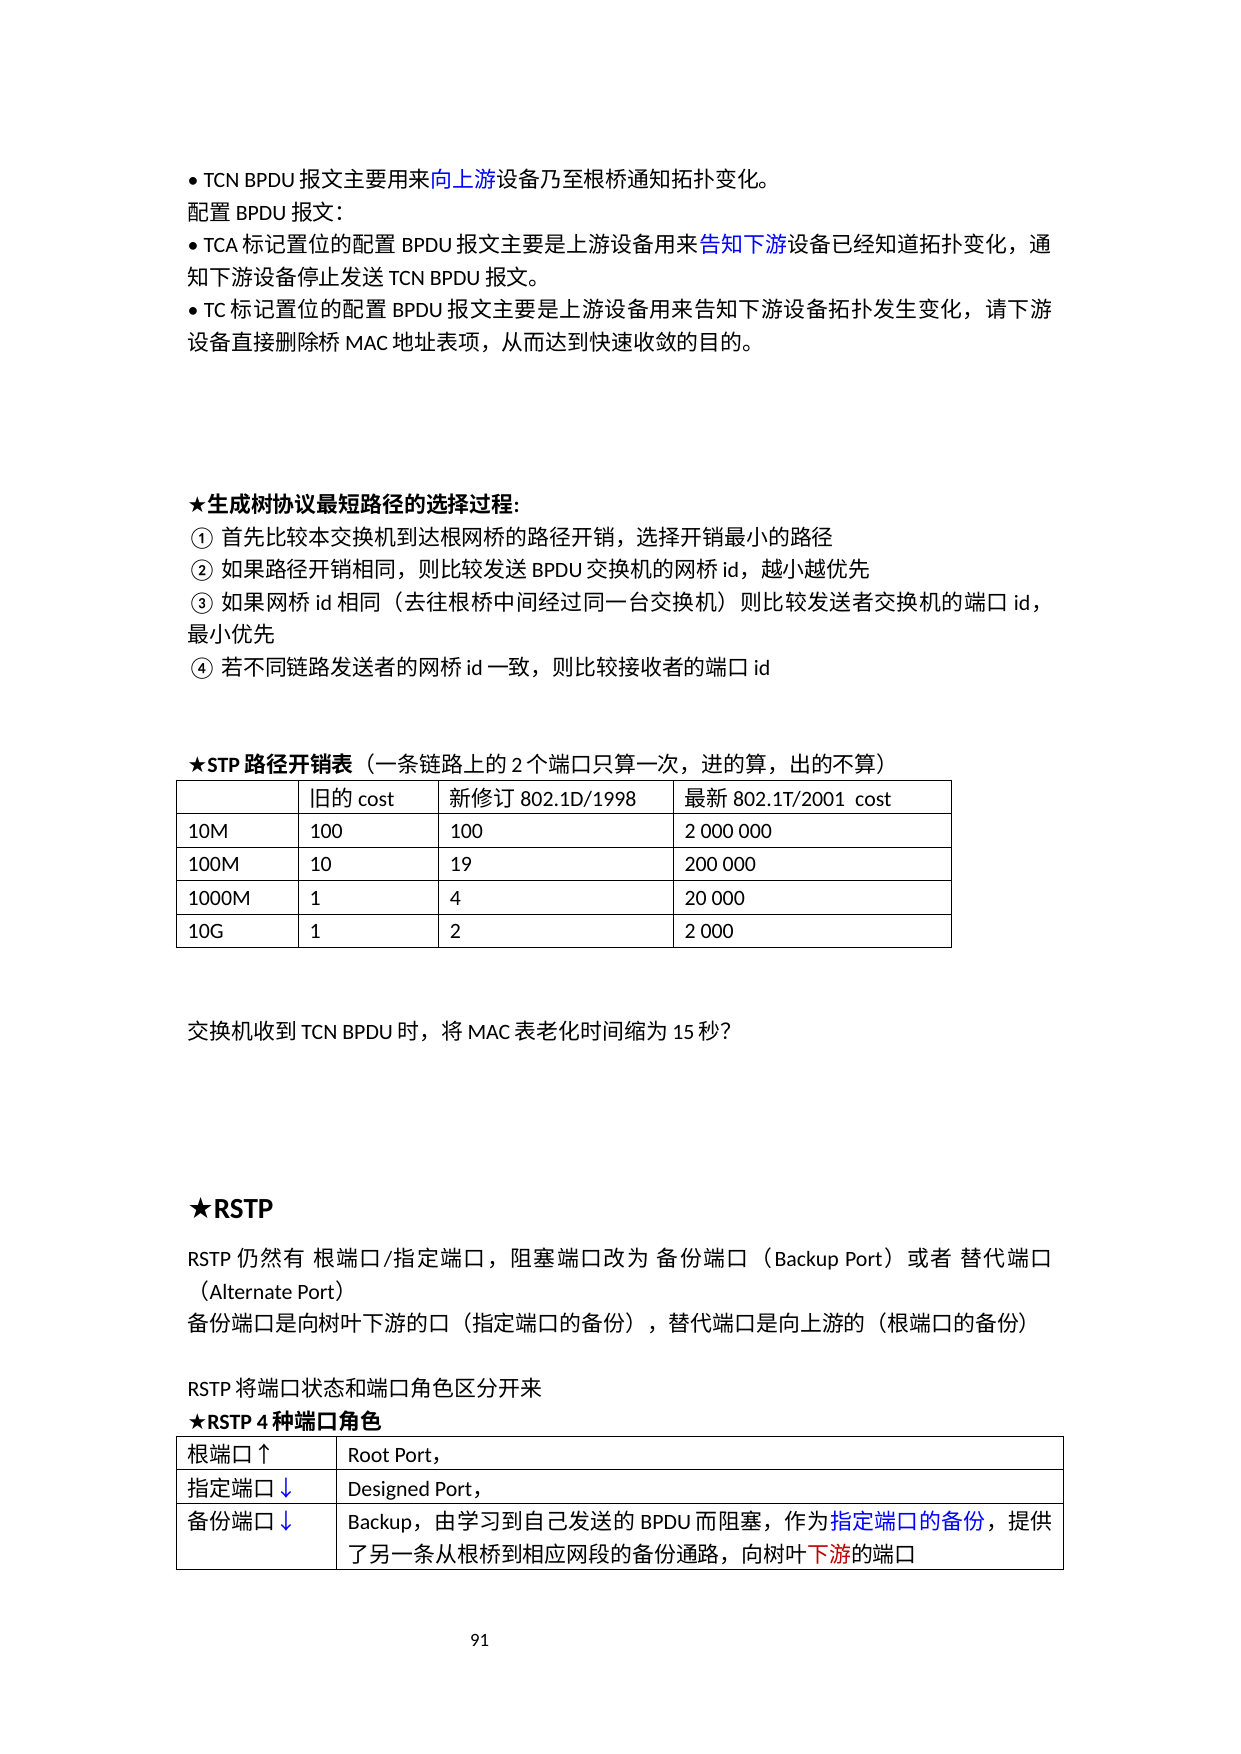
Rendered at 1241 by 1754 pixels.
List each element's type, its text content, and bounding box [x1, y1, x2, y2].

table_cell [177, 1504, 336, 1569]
text • TCA标记置位的配置BPDU报文主要是上游设备用来告知下游设备已经知道拓扑变化，通知下游设备停止发送TCN BPDU报文。 [187, 227, 1053, 292]
text • TC标记置位的配置BPDU报文主要是上游设备用来告知下游设备拓扑发生变化，请下游设备直接删除桥MAC地址表项，从而达到快速收敛的目的。 [187, 292, 1053, 357]
text RSTP仍然有 根端口/指定端口，阻塞端口改为 备份端口（Backup Port）或者 替代端口（Alternate Port） [187, 1241, 1053, 1306]
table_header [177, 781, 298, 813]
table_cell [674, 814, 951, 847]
text 交换机收到TCN BPDU时，将MAC表老化时间缩为15秒？ [187, 1013, 1053, 1046]
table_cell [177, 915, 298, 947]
text ③如果网桥id相同（去往根桥中间经过同一台交换机）则比较发送者交换机的端口id，最小优先 [187, 584, 1053, 649]
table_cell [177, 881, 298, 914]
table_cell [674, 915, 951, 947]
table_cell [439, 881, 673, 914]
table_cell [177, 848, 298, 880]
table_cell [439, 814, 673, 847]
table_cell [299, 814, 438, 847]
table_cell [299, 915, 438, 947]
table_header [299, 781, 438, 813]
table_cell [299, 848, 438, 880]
text • TCN BPDU报文主要用来向上游设备乃至根桥通知拓扑变化。 [187, 162, 1053, 194]
text 配置BPDU报文： [187, 194, 1053, 227]
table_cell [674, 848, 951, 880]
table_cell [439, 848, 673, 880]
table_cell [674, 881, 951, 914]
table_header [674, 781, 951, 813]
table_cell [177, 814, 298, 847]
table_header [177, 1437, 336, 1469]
text ★生成树协议最短路径的选择过程: [187, 487, 1053, 519]
text ★RSTP [187, 1176, 1053, 1241]
text ②如果路径开销相同，则比较发送BPDU交换机的网桥id，越小越优先 [187, 552, 1053, 584]
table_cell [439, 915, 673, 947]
text ④若不同链路发送者的网桥id一致，则比较接收者的端口id [187, 649, 1053, 682]
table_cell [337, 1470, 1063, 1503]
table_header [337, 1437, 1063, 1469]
text ★RSTP 4种端口角色 [187, 1403, 1053, 1436]
text 备份端口是向树叶下游的口（指定端口的备份），替代端口是向上游的（根端口的备份） [187, 1306, 1053, 1338]
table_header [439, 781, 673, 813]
text ①首先比较本交换机到达根网桥的路径开销，选择开销最小的路径 [187, 519, 1053, 552]
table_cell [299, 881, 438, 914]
text ★STP路径开销表（一条链路上的2个端口只算一次，进的算，出的不算） [187, 747, 1053, 779]
text RSTP将端口状态和端口角色区分开来 [187, 1371, 1053, 1403]
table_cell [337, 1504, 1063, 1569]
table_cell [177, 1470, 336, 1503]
